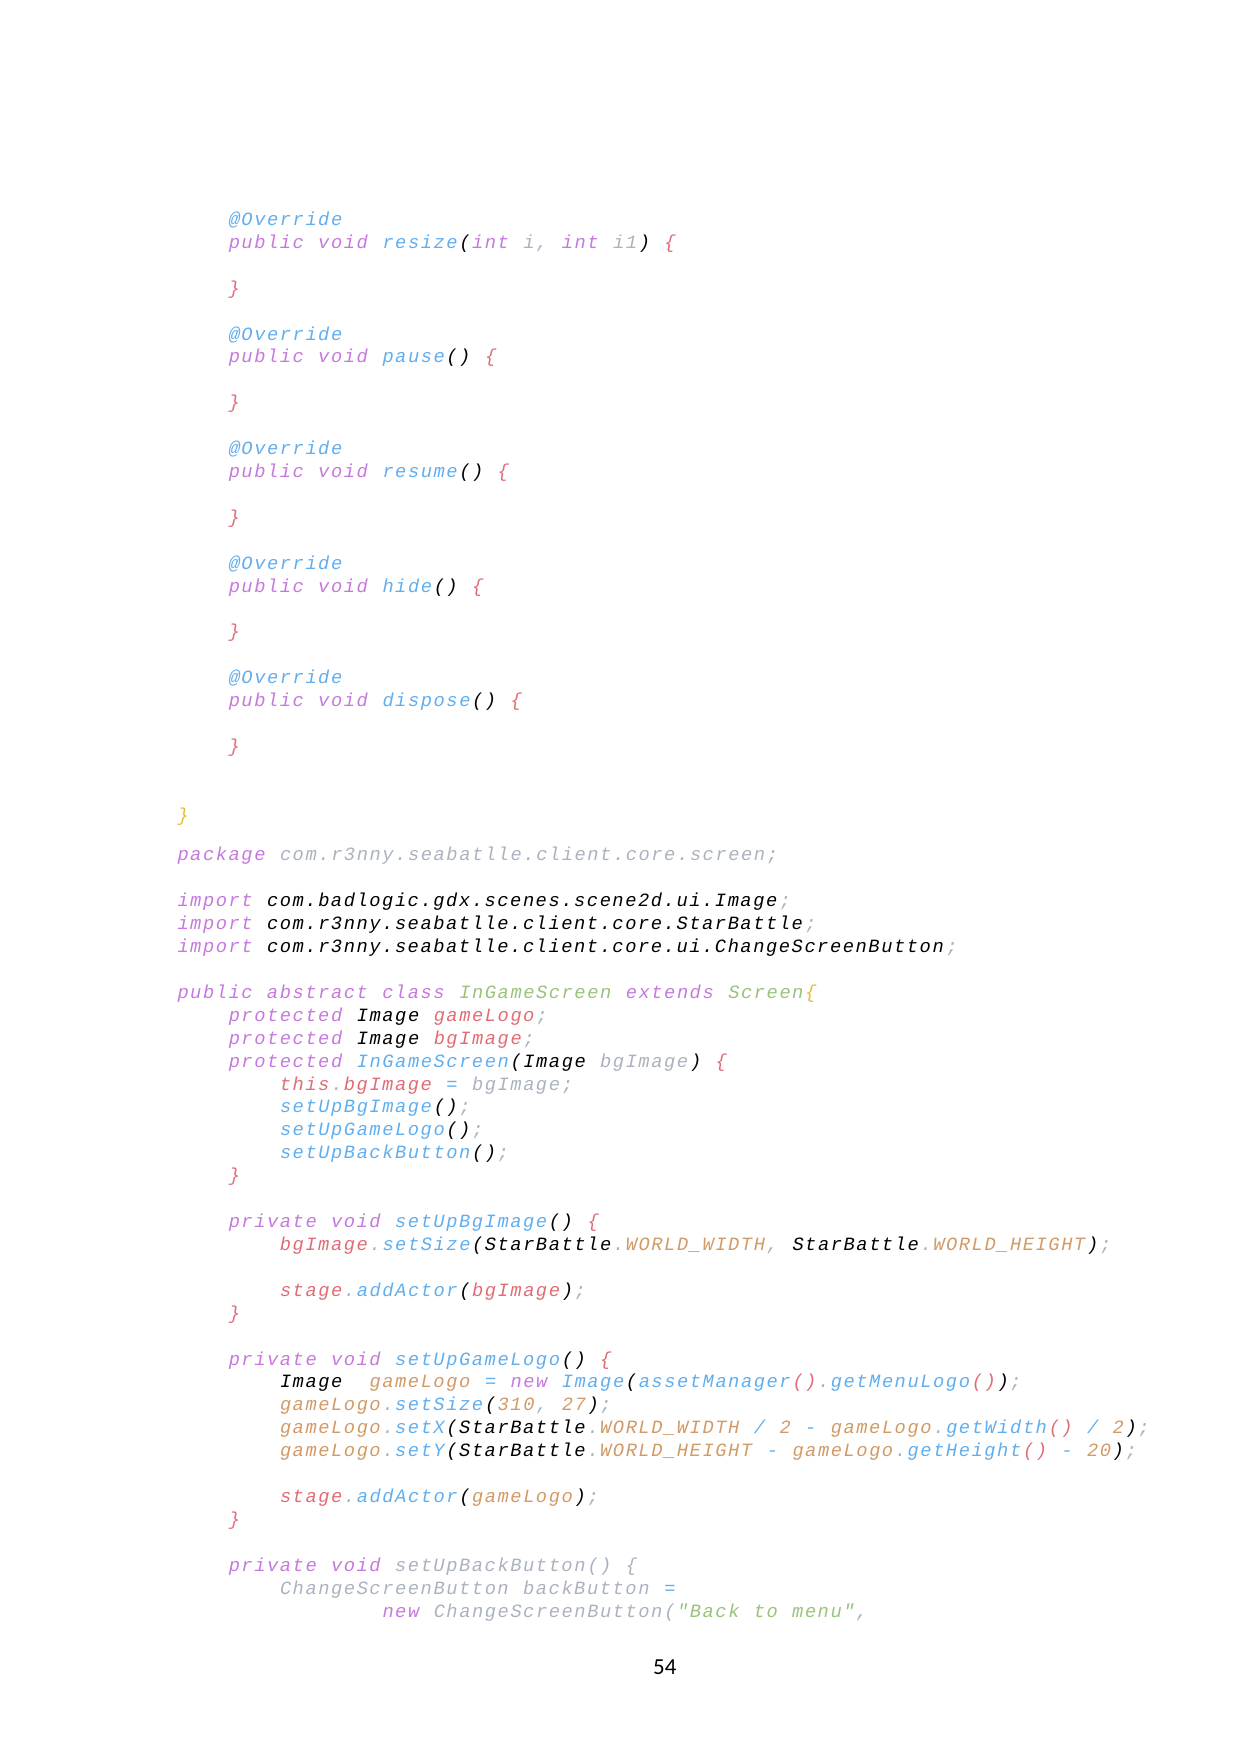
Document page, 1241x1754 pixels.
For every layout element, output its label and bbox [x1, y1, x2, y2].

text [177, 845, 1152, 1623]
text [177, 118, 1152, 827]
